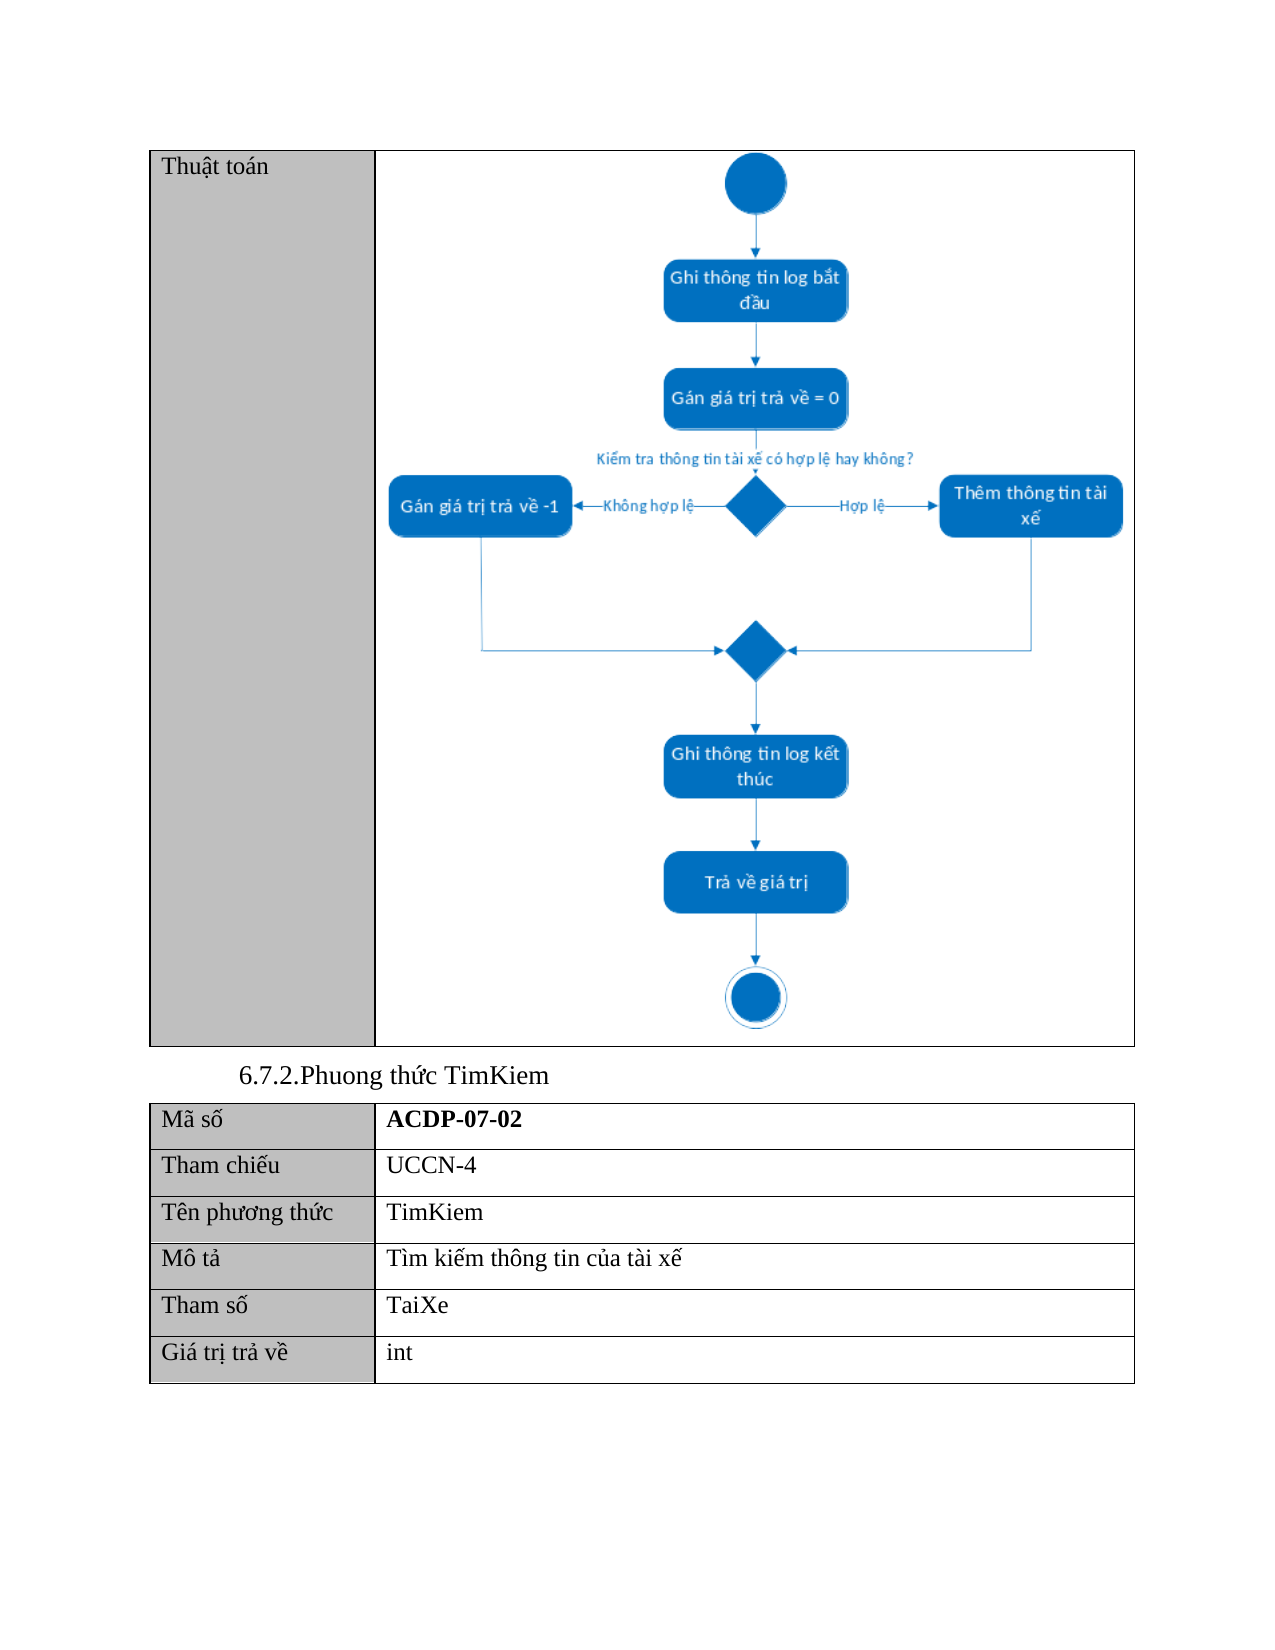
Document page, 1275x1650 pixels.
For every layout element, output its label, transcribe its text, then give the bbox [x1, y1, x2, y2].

table_cell Tham số [151, 1290, 374, 1336]
table_cell int [376, 1337, 1134, 1382]
table_header Mã số [151, 1104, 374, 1149]
table_cell Thuật toán [151, 151, 374, 1046]
table_cell Mô tả [151, 1244, 374, 1289]
table_cell Tìm kiếm thông tin của tài xế [376, 1244, 1134, 1289]
table_cell UCCN-4 [376, 1150, 1134, 1196]
table_header ACDP-07-02 [376, 1104, 1134, 1149]
table_cell Giá trị trả về [151, 1337, 374, 1382]
table_cell Tham chiếu [151, 1150, 374, 1196]
title Phuong thức TimKiem [238, 1059, 1125, 1090]
table_cell Tên phương thức [151, 1197, 374, 1242]
table_cell TaiXe [376, 1290, 1134, 1336]
table_cell TimKiem [376, 1197, 1134, 1242]
table_cell [376, 151, 1134, 1046]
